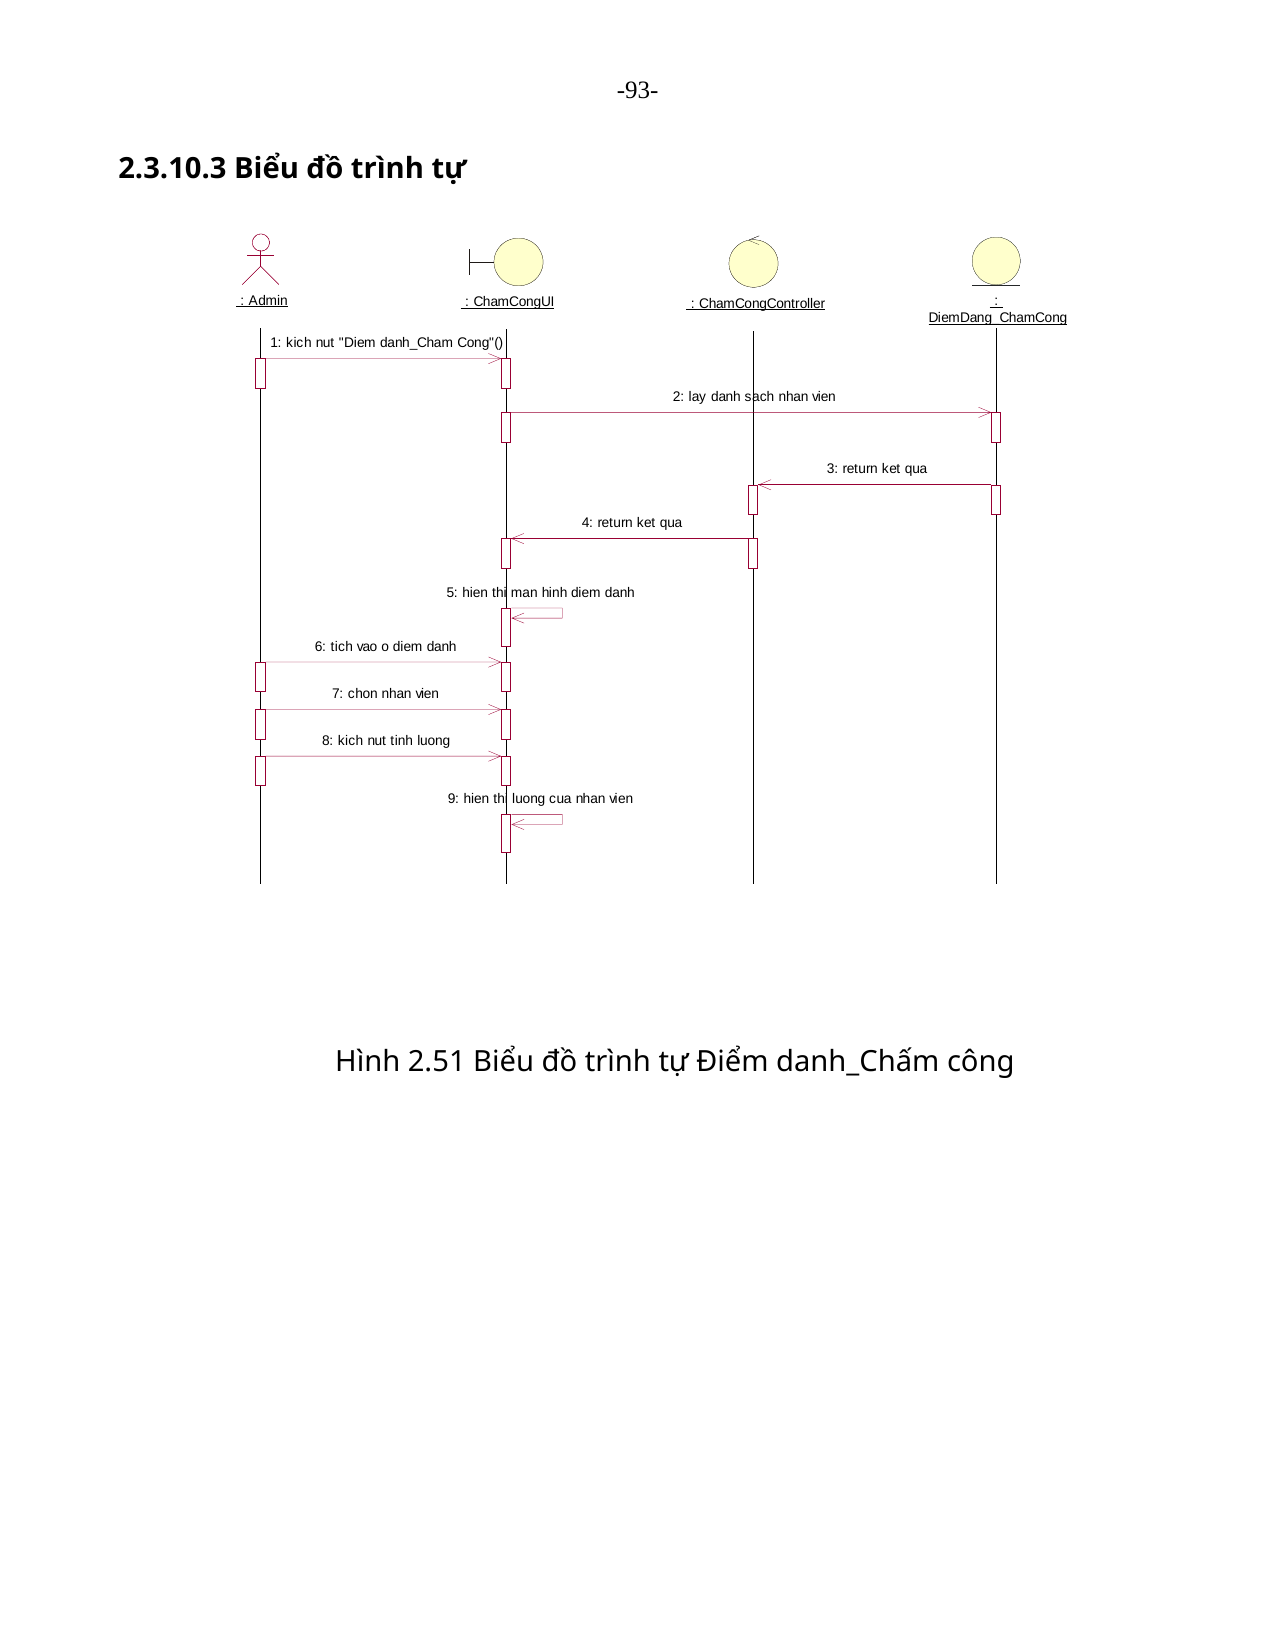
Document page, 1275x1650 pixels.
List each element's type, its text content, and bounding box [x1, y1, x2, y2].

subtitle 2.3.10.3 Biểu đồ trình tự [118, 148, 1157, 187]
text Hình 2.51 Biểu đồ trình tự Điểm danh_Chấm công [193, 1041, 1157, 1080]
